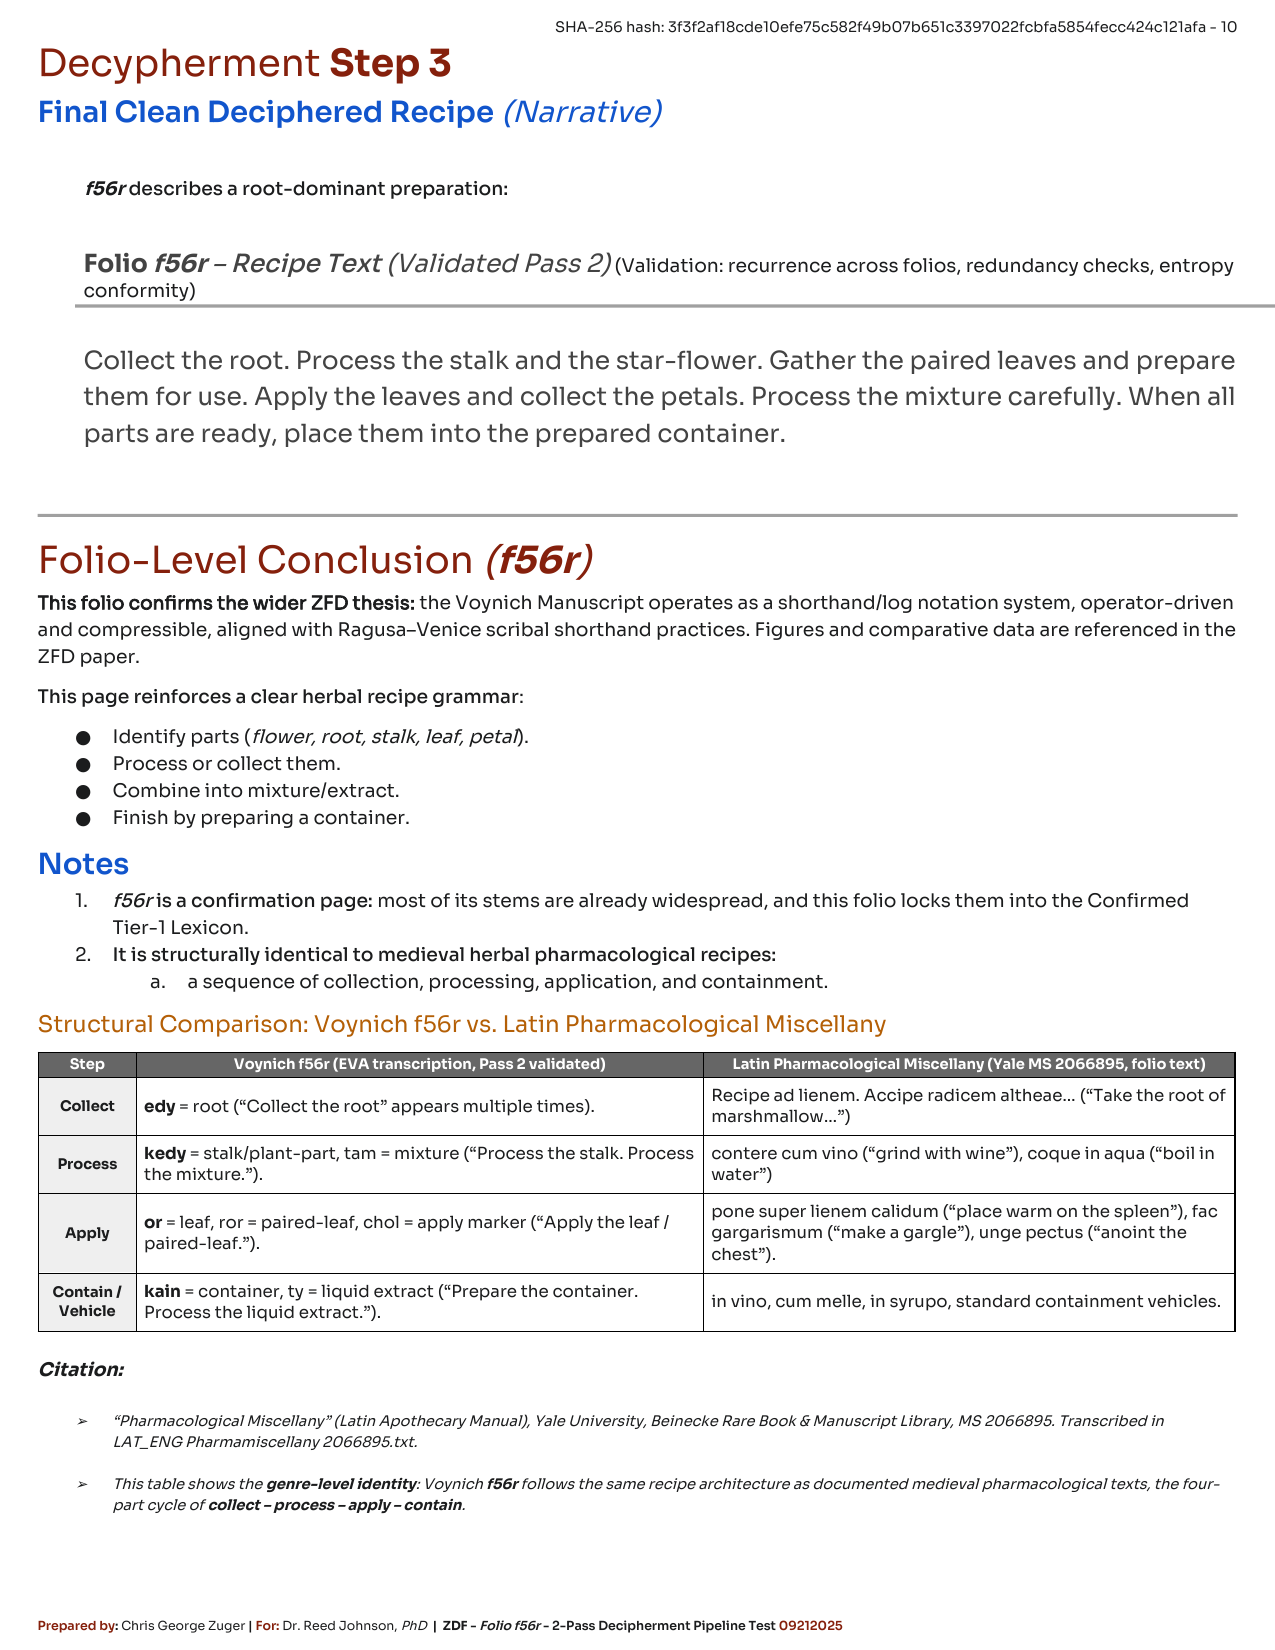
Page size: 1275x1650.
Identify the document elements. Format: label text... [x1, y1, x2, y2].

text Collect the root. Process the stalk and the star-flower. Gather the paired leaves and prepare them for use. Apply the leaves and collect the petals. Process the mixture carefully. When all parts are ready, place them into the prepared container. [83, 345, 1237, 449]
list Identify parts (flower, root, stalk, leaf, petal). [75, 725, 1237, 748]
list a sequence of collection, processing, application, and containment. [150, 971, 1237, 994]
text f56r describes a root-dominant preparation: [84, 177, 1237, 200]
text Folio f56r – Recipe Text (Validated Pass 2) (Validation: recurrence across folios, redundancy checks, entropy conformity) [83, 248, 1237, 303]
list It is structurally identical to medieval herbal pharmacological recipes: [75, 943, 1237, 967]
list This table shows the genre-level identity: Voynich f56r follows the same recipe architecture as documented medieval pharmacological texts, the four-part cycle of collect – process – apply – contain. [75, 1475, 1237, 1514]
table_cell Recipe ad lienem. Accipe radicem altheae… (“Take the root of marshmallow…”) [704, 1078, 1234, 1135]
table_cell Collect [39, 1078, 136, 1135]
table_header Step [39, 1053, 136, 1077]
list Process or collect them. [75, 752, 1237, 776]
text This folio confirms the wider ZFD thesis: the Voynich Manuscript operates as a shorthand/log notation system, operator-driven and compressible, aligned with Ragusa–Venice scribal shorthand practices. Figures and comparative data are referenced in the ZFD paper. [37, 591, 1237, 669]
table_cell in vino, cum melle, in syrupo, standard containment vehicles. [704, 1274, 1234, 1331]
subtitle Notes [37, 846, 1237, 883]
table_cell kain = container, ty = liquid extract (“Prepare the container. Process the liquid extract.”). [137, 1274, 703, 1331]
table_cell pone super lienem calidum (“place warm on the spleen”), fac gargarismum (“make a gargle”), unge pectus (“anoint the chest”). [704, 1194, 1234, 1272]
list “Pharmacological Miscellany” (Latin Apothecary Manual), Yale University, Beinecke Rare Book & Manuscript Library, MS 2066895. Transcribed in LAT_ENG Pharmamiscellany 2066895.txt. [75, 1412, 1237, 1451]
table_cell edy = root (“Collect the root” appears multiple times). [137, 1078, 703, 1135]
text This page reinforces a clear herbal recipe grammar: [37, 685, 1237, 709]
table_header Latin Pharmacological Miscellany (Yale MS 2066895, folio text) [704, 1053, 1234, 1077]
table_cell kedy = stalk/plant-part, tam = mixture (“Process the stalk. Process the mixture.”). [137, 1136, 703, 1193]
table_cell Process [39, 1136, 136, 1193]
table_cell Contain / Vehicle [39, 1274, 136, 1331]
subtitle Folio-Level Conclusion (f56r) [37, 537, 1237, 585]
table_cell Apply [39, 1194, 136, 1272]
list Finish by preparing a container. [75, 806, 1237, 830]
table_cell contere cum vino (“grind with wine”), coque in aqua (“boil in water”) [704, 1136, 1234, 1193]
subtitle Citation: [37, 1358, 1237, 1382]
subtitle Decypherment Step 3 [37, 40, 1237, 88]
list f56r is a confirmation page: most of its stems are already widespread, and this folio locks them into the Confirmed Tier-1 Lexicon. [75, 889, 1237, 940]
table_header Voynich f56r (EVA transcription, Pass 2 validated) [137, 1053, 703, 1077]
subtitle Final Clean Deciphered Recipe (Narrative) [37, 94, 1237, 131]
subtitle Structural Comparison: Voynich f56r vs. Latin Pharmacological Miscellany [37, 1010, 1237, 1039]
table_cell or = leaf, ror = paired-leaf, chol = apply marker (“Apply the leaf / paired-leaf.”). [137, 1194, 703, 1272]
list Combine into mixture/extract. [75, 779, 1237, 803]
